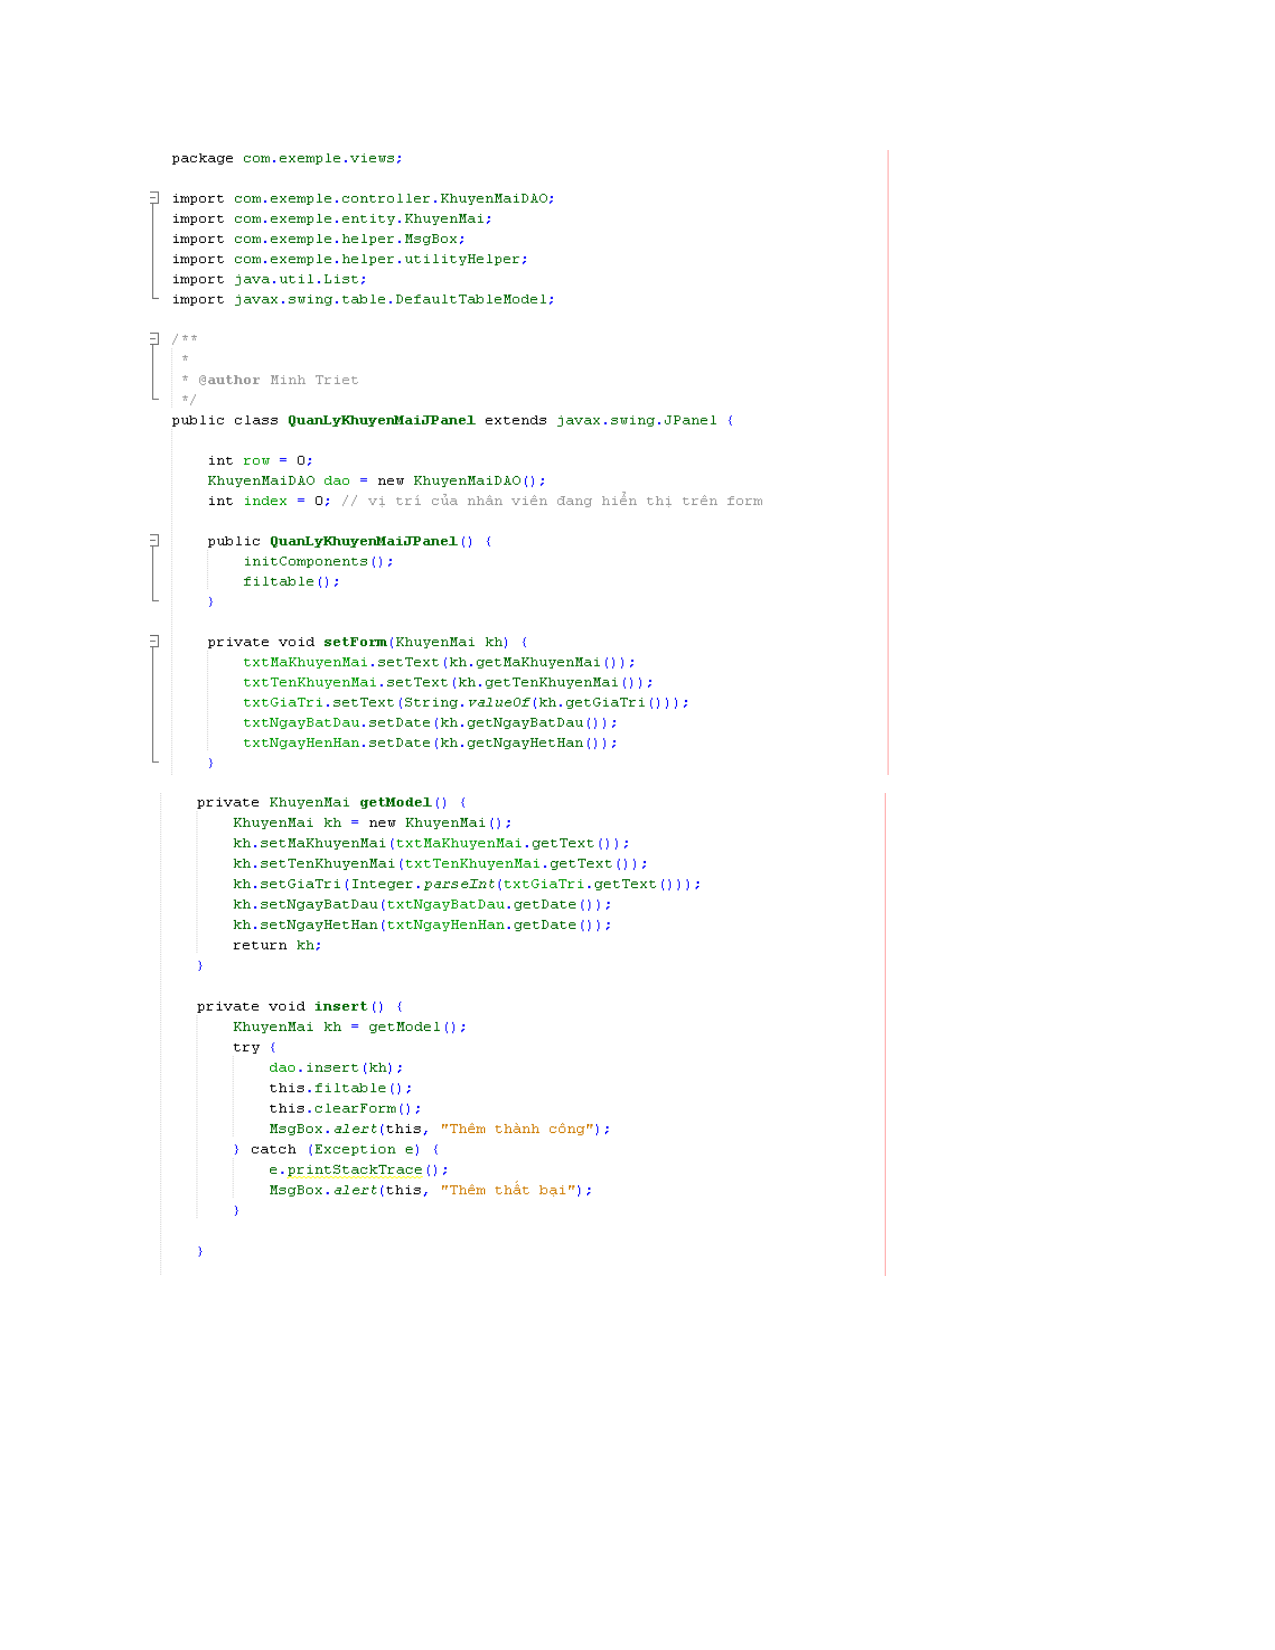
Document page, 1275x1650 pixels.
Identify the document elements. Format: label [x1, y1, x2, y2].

picture [150, 150, 1125, 775]
picture [150, 793, 1125, 1276]
